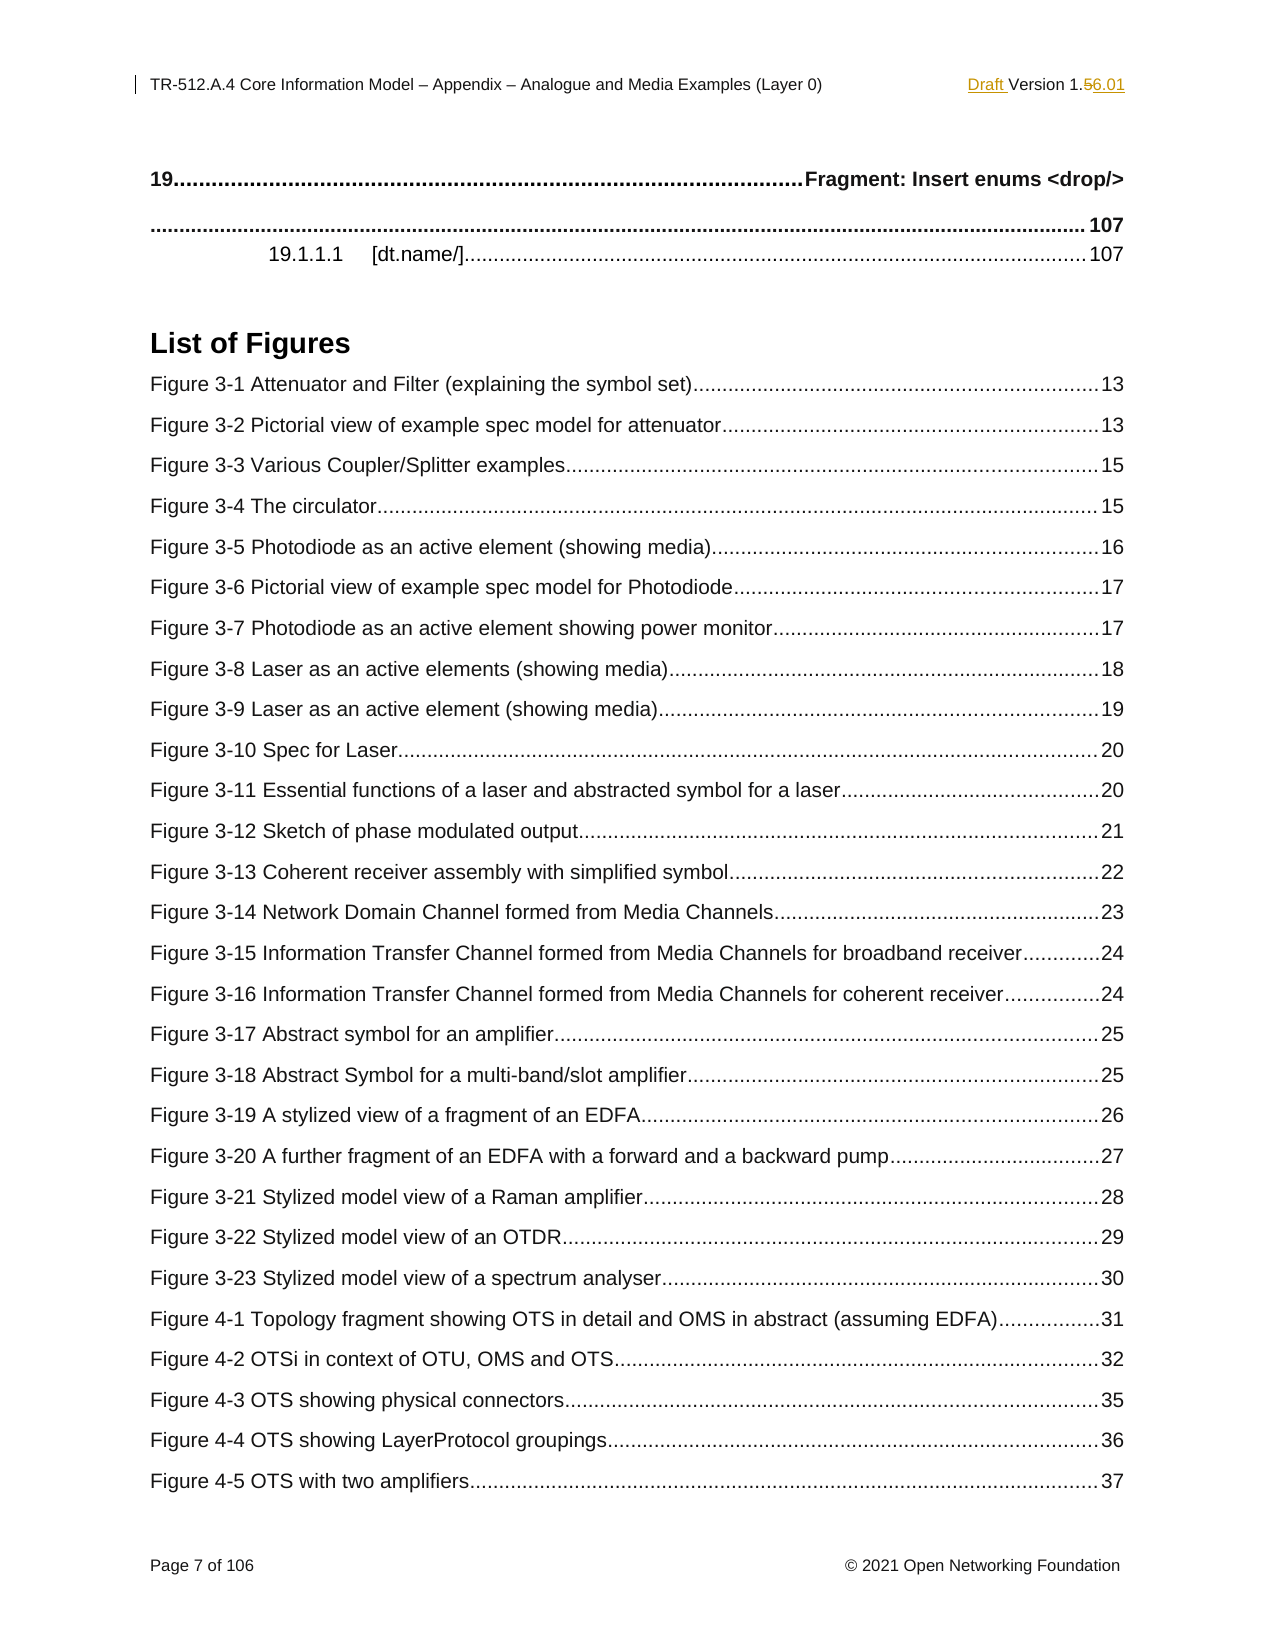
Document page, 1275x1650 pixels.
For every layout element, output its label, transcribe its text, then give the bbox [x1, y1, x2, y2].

text Figure 3-12 Sketch of phase modulated output 21 [150, 819, 1125, 843]
text Figure 3-5 Photodiode as an active element (showing media) 16 [150, 534, 1125, 558]
subtitle List of Figures [150, 326, 1125, 359]
text Figure 3-19 A stylized view of a fragment of an EDFA 26 [150, 1103, 1125, 1127]
text Figure 4-4 OTS showing LayerProtocol groupings 36 [150, 1428, 1125, 1452]
text Figure 3-10 Spec for Laser 20 [150, 738, 1125, 762]
text Figure 3-4 The circulator 15 [150, 494, 1125, 518]
text Figure 3-8 Laser as an active elements (showing media) 18 [150, 656, 1125, 680]
text Figure 3-7 Photodiode as an active element showing power monitor 17 [150, 616, 1125, 640]
text Figure 3-9 Laser as an active element (showing media) 19 [150, 697, 1125, 721]
text Figure 3-1 Attenuator and Filter (explaining the symbol set) 13 [150, 372, 1125, 396]
text Figure 3-6 Pictorial view of example spec model for Photodiode 17 [150, 575, 1125, 599]
text Figure 4-1 Topology fragment showing OTS in detail and OMS in abstract (assuming EDFA) 31 [150, 1306, 1125, 1330]
text Figure 3-13 Coherent receiver assembly with simplified symbol 22 [150, 859, 1125, 883]
text 19.1.1.1 [dt.name/] 107 [268, 242, 1125, 266]
text Figure 3-14 Network Domain Channel formed from Media Channels 23 [150, 900, 1125, 924]
text Figure 3-16 Information Transfer Channel formed from Media Channels for coherent receiver 24 [150, 981, 1125, 1005]
text Figure 4-5 OTS with two amplifiers 37 [150, 1469, 1125, 1493]
text Figure 3-22 Stylized model view of an OTDR 29 [150, 1225, 1125, 1249]
text Figure 3-2 Pictorial view of example spec model for attenuator 13 [150, 413, 1125, 437]
text Figure 3-11 Essential functions of a laser and abstracted symbol for a laser 20 [150, 778, 1125, 802]
text Figure 3-23 Stylized model view of a spectrum analyser 30 [150, 1266, 1125, 1290]
text 19 Fragment: Insert enums <drop/> 107 [150, 150, 1125, 242]
text Figure 3-15 Information Transfer Channel formed from Media Channels for broadband receiver 24 [150, 941, 1125, 965]
text Figure 3-20 A further fragment of an EDFA with a forward and a backward pump 27 [150, 1144, 1125, 1168]
text Figure 3-3 Various Coupler/Splitter examples 15 [150, 453, 1125, 477]
text Figure 4-3 OTS showing physical connectors 35 [150, 1388, 1125, 1412]
text Figure 4-2 OTSi in context of OTU, OMS and OTS 32 [150, 1347, 1125, 1371]
text Figure 3-18 Abstract Symbol for a multi-band/slot amplifier 25 [150, 1063, 1125, 1087]
text Figure 3-21 Stylized model view of a Raman amplifier 28 [150, 1184, 1125, 1208]
text Figure 3-17 Abstract symbol for an amplifier 25 [150, 1022, 1125, 1046]
